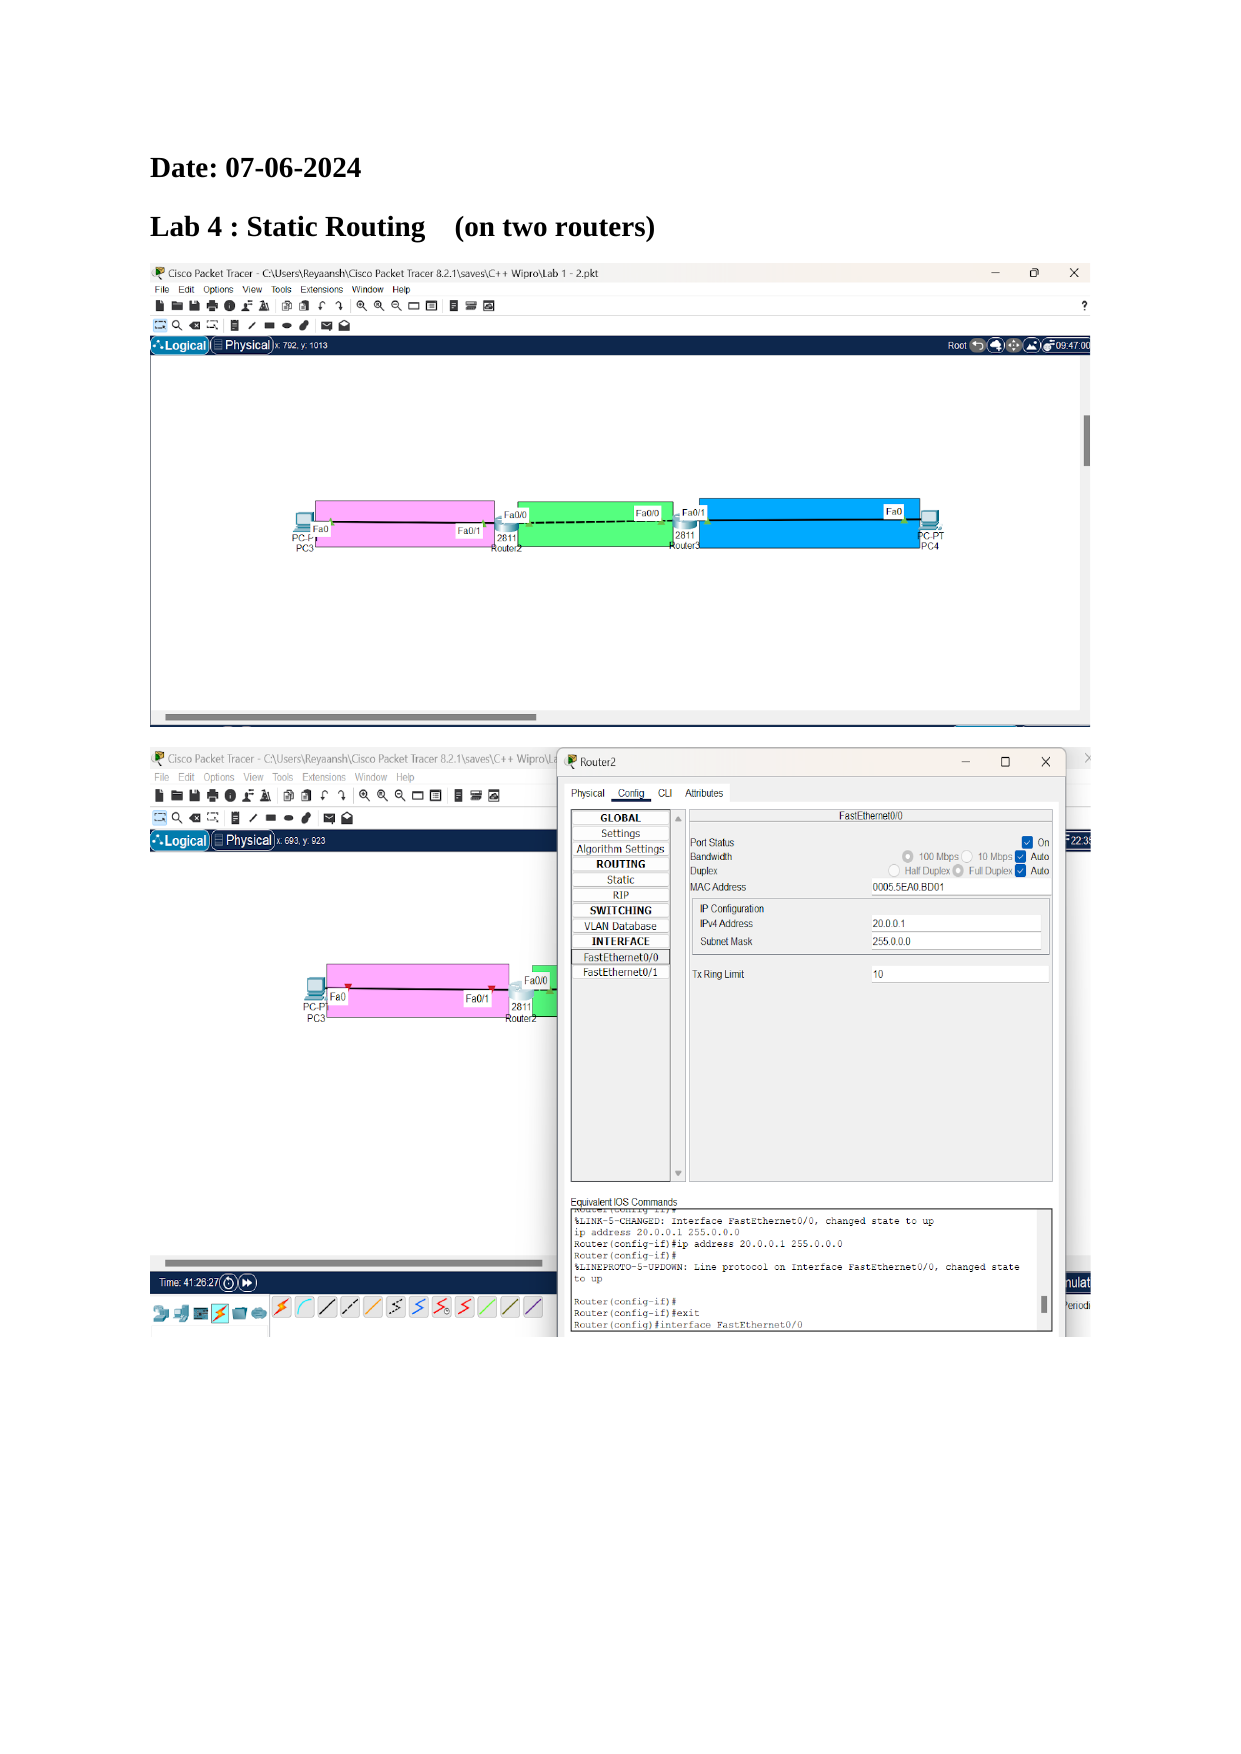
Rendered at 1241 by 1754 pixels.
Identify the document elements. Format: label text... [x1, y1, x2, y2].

text Lab 4 : Static Routing (on two routers) [150, 209, 1090, 243]
picture [182, 342, 192, 352]
picture [150, 263, 1091, 727]
picture [199, 836, 206, 845]
picture [166, 836, 171, 845]
picture [150, 747, 1091, 1337]
text Date: 07-06-2024 [150, 150, 1090, 183]
picture [199, 342, 205, 349]
picture [182, 839, 192, 848]
